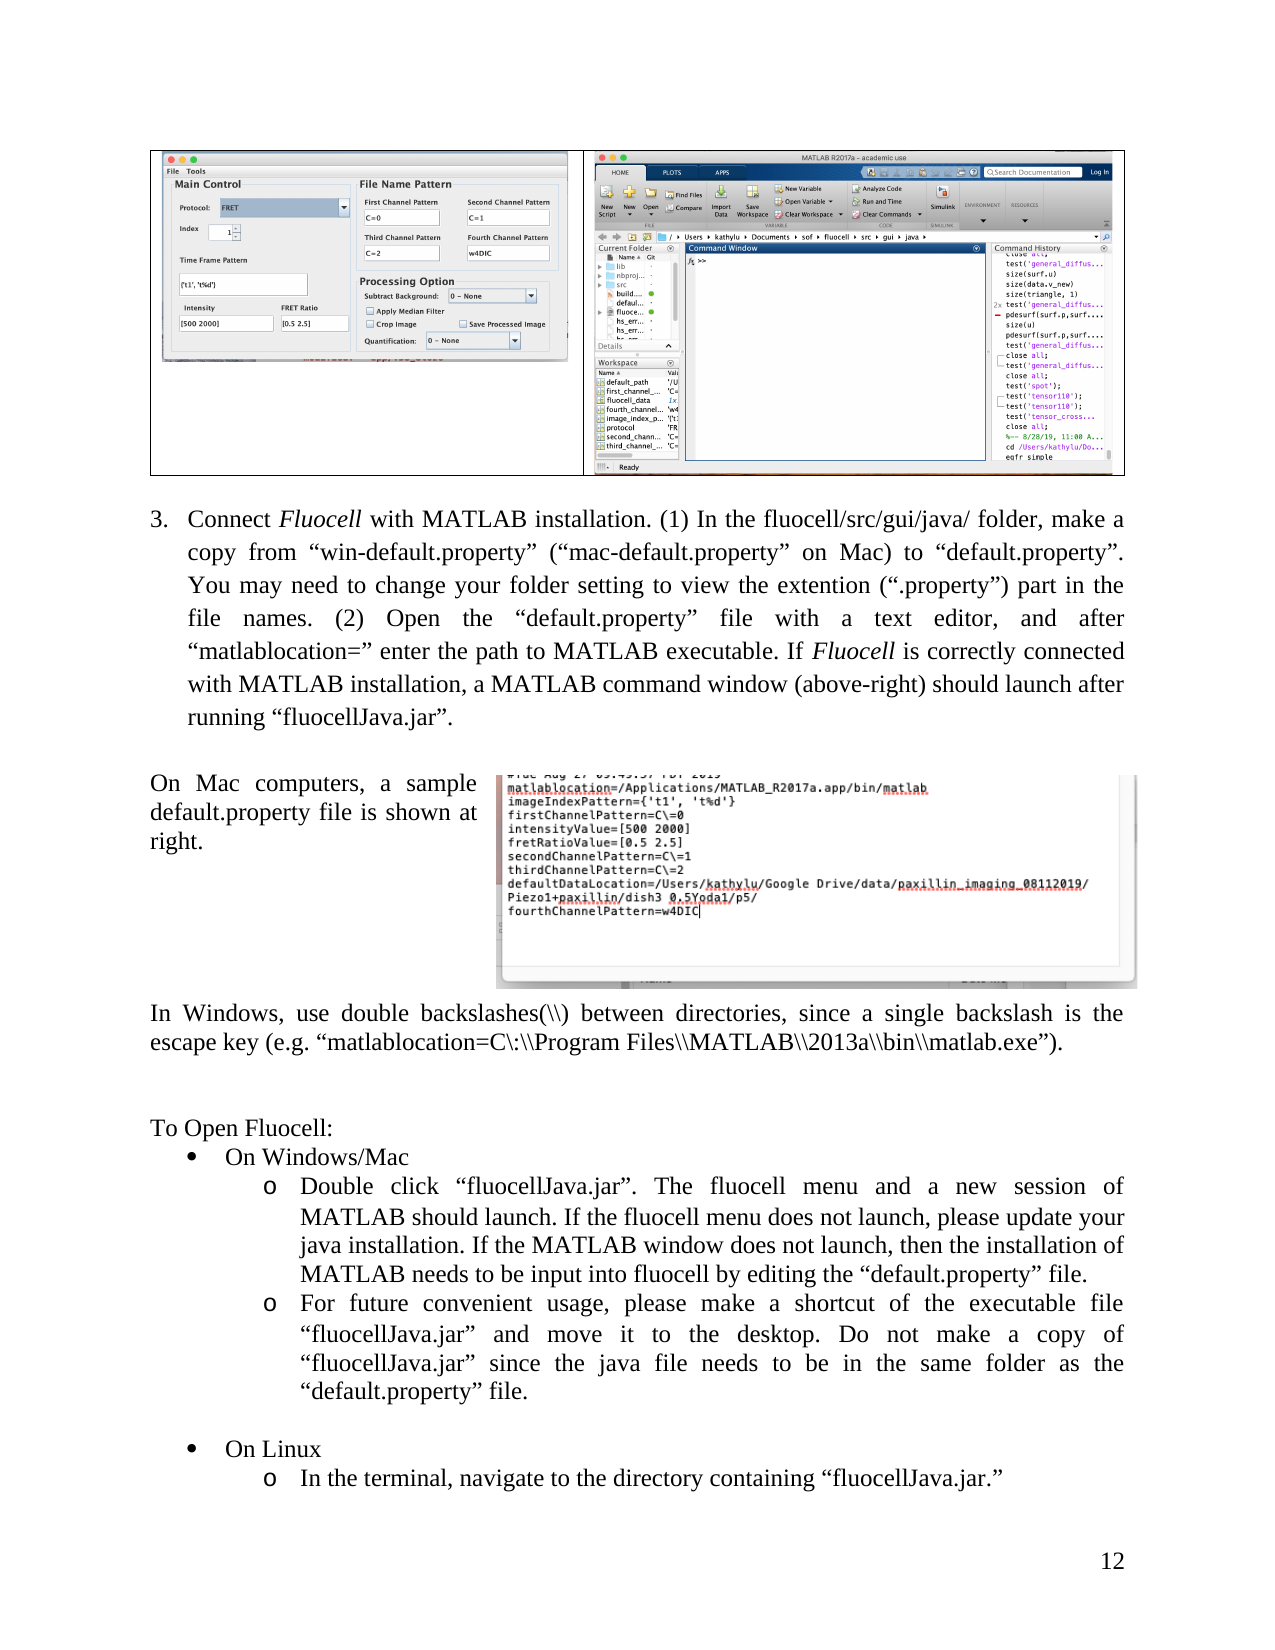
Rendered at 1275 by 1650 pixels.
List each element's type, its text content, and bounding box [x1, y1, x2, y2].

text On Mac computers, a sample default.property file is shown at right. [150, 768, 1125, 855]
text To Open Fluocell: [150, 1113, 1125, 1142]
picture [161, 151, 569, 362]
list For future convenient usage, please make a shortcut of the executable file “fluocellJava.jar” and move it to the desktop. Do not make a copy of “fluocellJava.jar” since the java file needs to be in the same folder as the “default.property” file. [262, 1288, 1125, 1405]
table_header [1113, 151, 1124, 474]
list Connect Fluocell with MATLAB installation. (1) In the fluocell/src/gui/java/ folder, make a copy from “win-default.property” (“mac-default.property” on Mac) to “default.property”. You may need to change your folder setting to view the extention (“.property”) part in the file names. (2) Open the “default.property” file with a text editor, and after “matlablocation=” enter the path to MATLAB executable. If Fluocell is correctly connected with MATLAB installation, a MATLAB command window (above-right) should launch after running “fluocellJava.jar”. [150, 504, 1125, 731]
picture [594, 151, 1113, 475]
table_header [584, 151, 594, 474]
list On Linux [187, 1434, 1125, 1463]
list In the terminal, navigate to the directory containing “fluocellJava.jar.” [262, 1463, 1125, 1493]
table_header [151, 151, 583, 474]
picture [496, 775, 1137, 989]
list Double click “fluocellJava.jar”. The fluocell menu and a new session of MATLAB should launch. If the fluocell menu does not launch, please update your java installation. If the MATLAB window does not launch, then the installation of MATLAB needs to be input into fluocell by editing the “default.property” file. [262, 1171, 1125, 1288]
text In Windows, use double backslashes(\\) between directories, since a single backslash is the escape key (e.g. “matlablocation=C\:\\Program Files\\MATLAB\\2013a\\bin\\matlab.exe”). [150, 998, 1125, 1056]
list On Windows/Mac [187, 1142, 1125, 1171]
